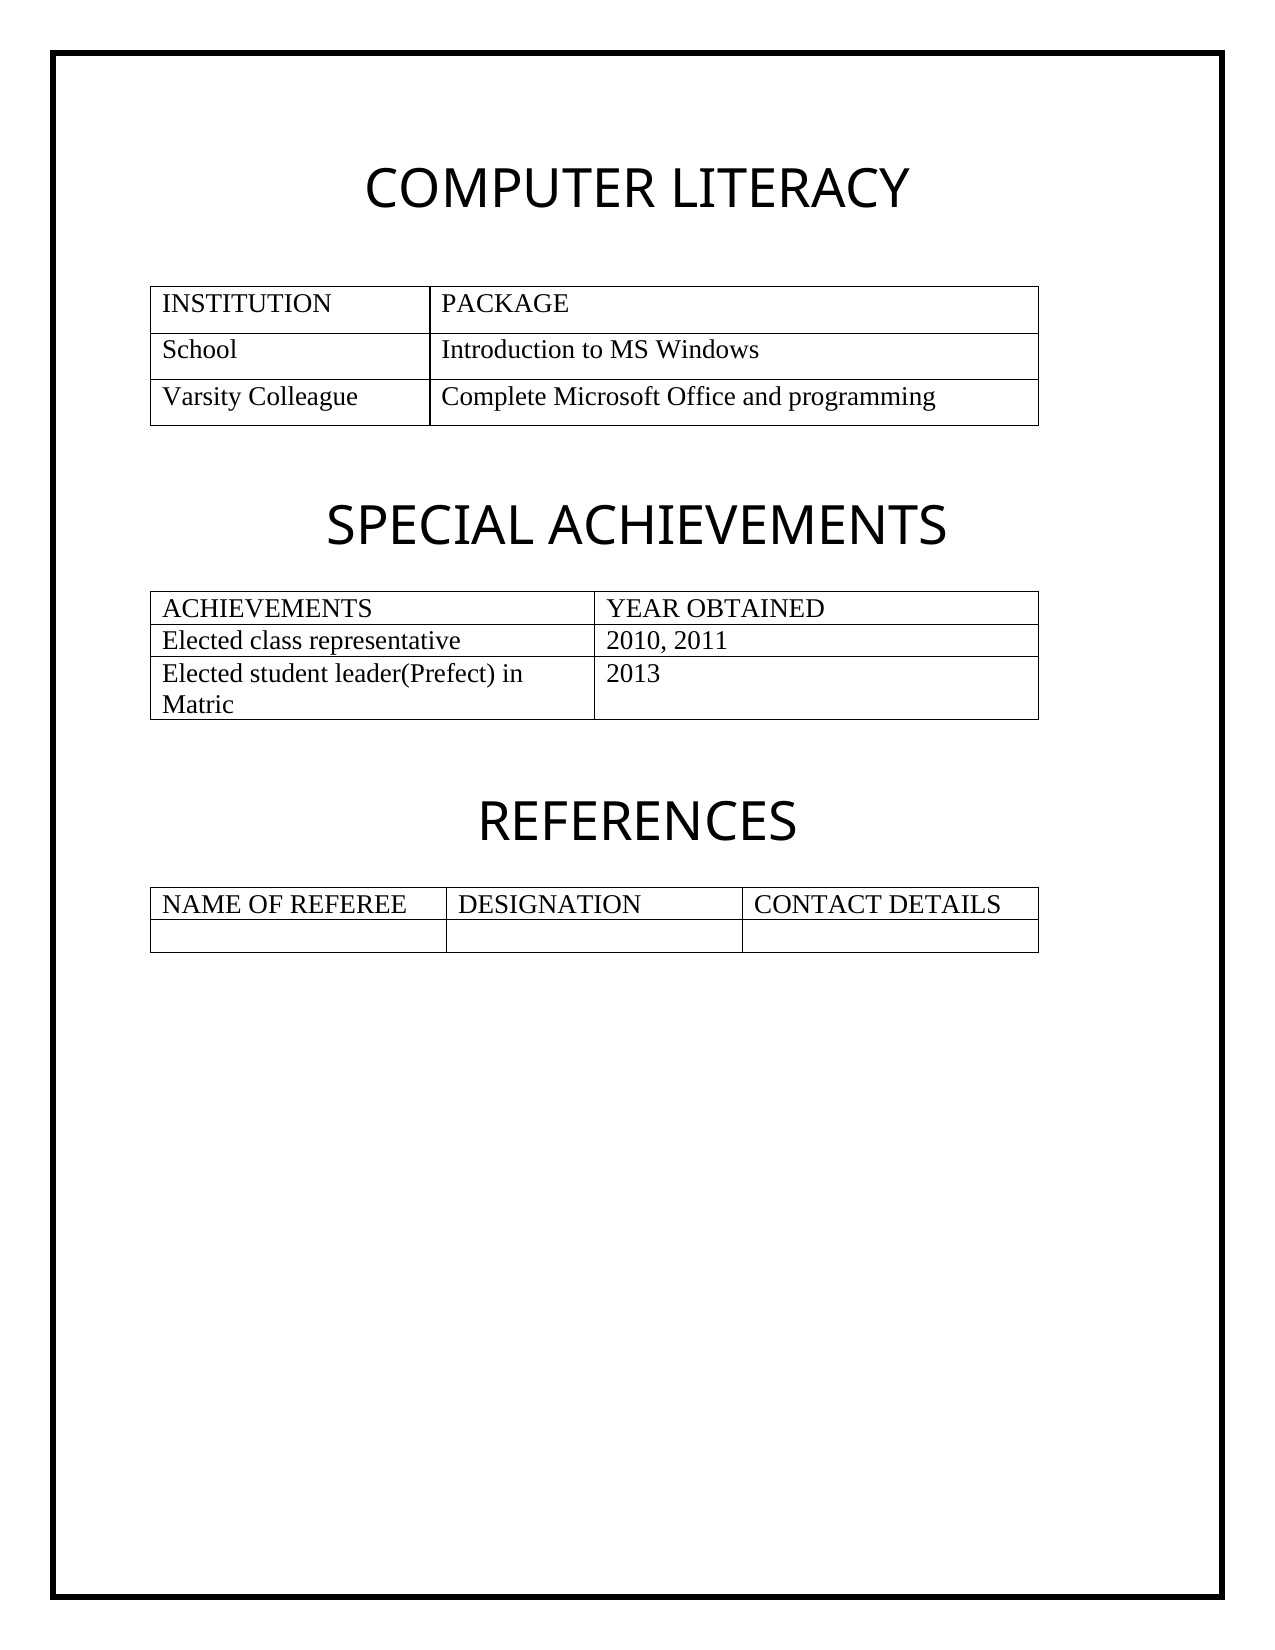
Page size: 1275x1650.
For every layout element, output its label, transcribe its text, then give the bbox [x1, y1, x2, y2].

table_cell Complete Microsoft Office and programming [431, 380, 1038, 425]
table_cell School [151, 334, 429, 379]
table_header ACHIEVEMENTS [151, 592, 594, 623]
text REFERENCES [150, 782, 1125, 856]
text COMPUTER LITERACY [150, 150, 1125, 224]
table_cell [151, 920, 446, 952]
table_header NAME OF REFEREE [151, 888, 446, 919]
table_cell Elected student leader(Prefect) in Matric [151, 657, 594, 719]
table_header DESIGNATION [447, 888, 742, 919]
table_header CONTACT DETAILS [743, 888, 1038, 919]
table_cell 2013 [595, 657, 1038, 719]
table_cell [447, 920, 742, 952]
table_cell [743, 920, 1038, 952]
table_cell Introduction to MS Windows [431, 334, 1038, 379]
table_cell Varsity Colleague [151, 380, 429, 425]
table_header INSTITUTION [151, 287, 429, 332]
text SPECIAL ACHIEVEMENTS [150, 486, 1125, 560]
table_header YEAR OBTAINED [595, 592, 1038, 623]
table_cell 2010, 2011 [595, 625, 1038, 656]
table_header PACKAGE [431, 287, 1038, 332]
table_cell Elected class representative [151, 625, 594, 656]
